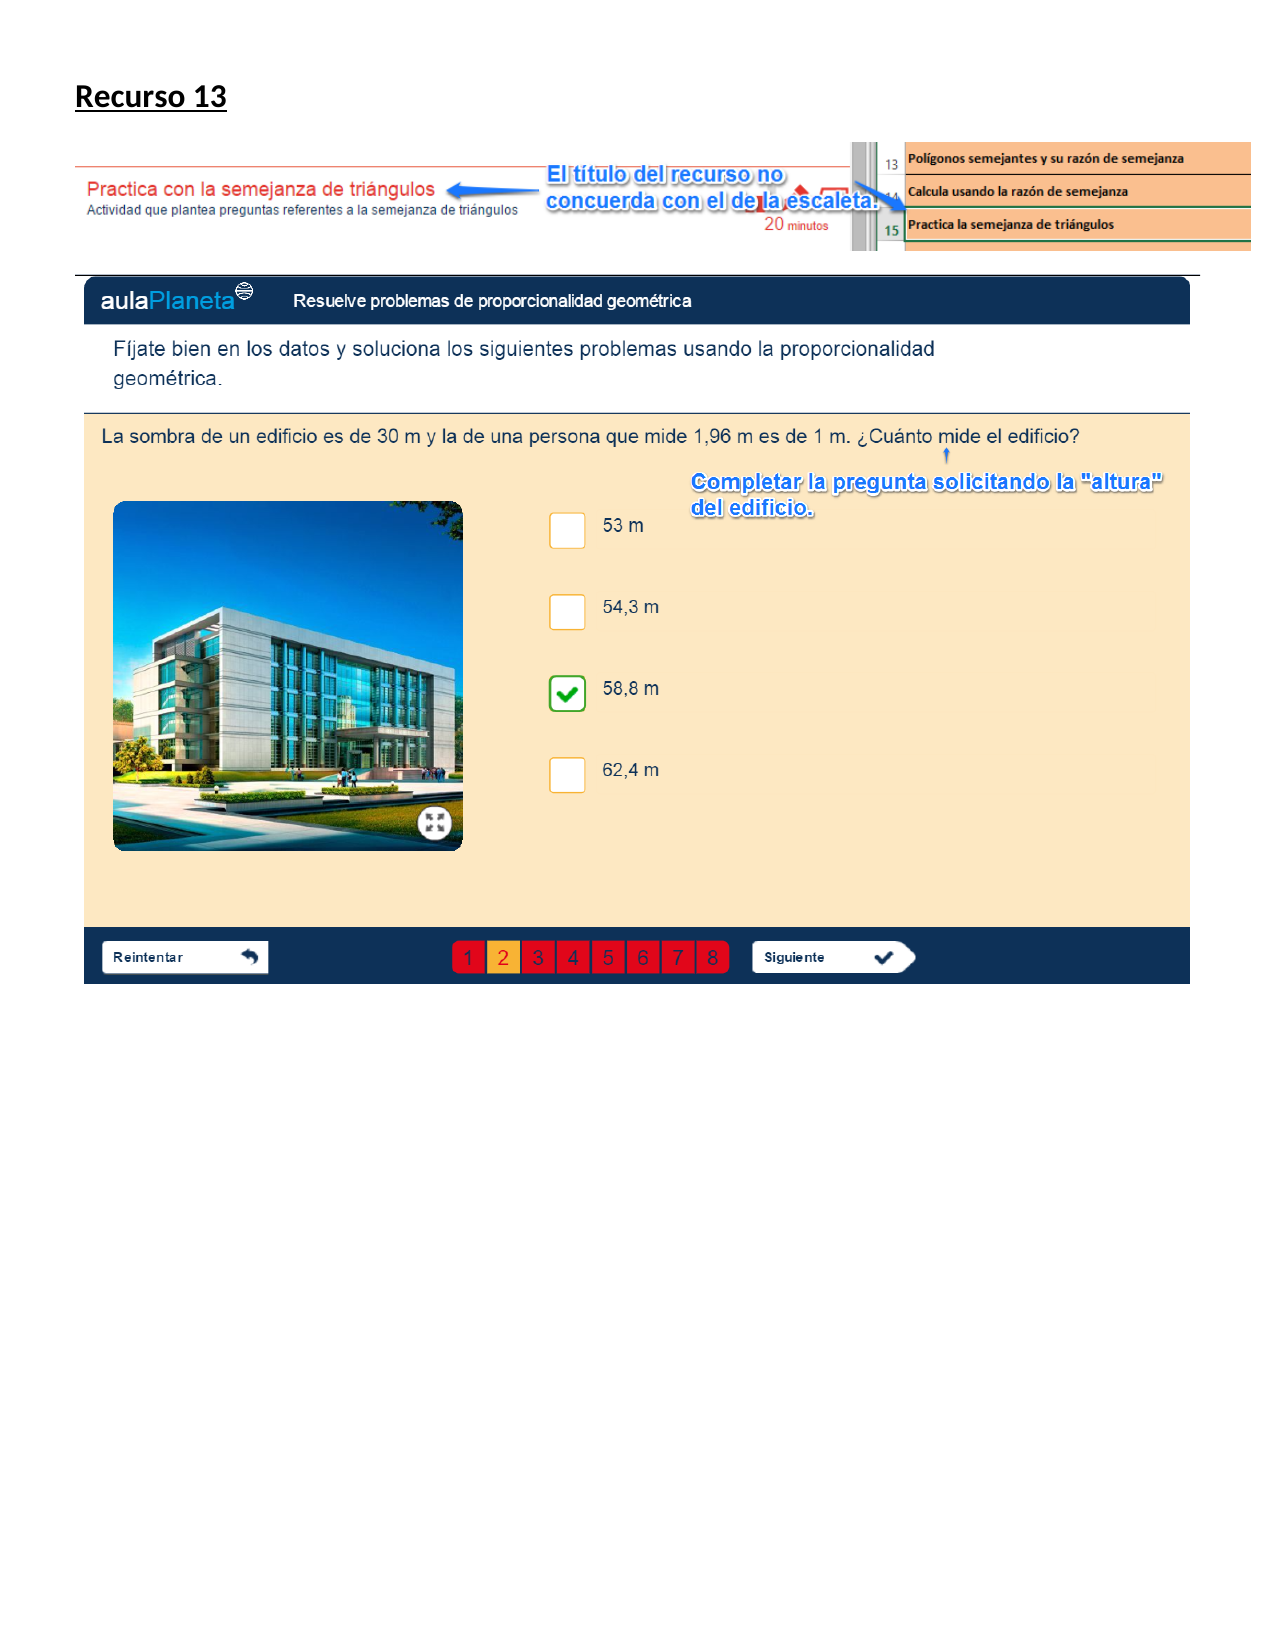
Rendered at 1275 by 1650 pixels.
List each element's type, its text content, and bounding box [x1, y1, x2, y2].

text Recurso 13 [75, 75, 1200, 116]
picture [75, 142, 1251, 251]
picture [75, 273, 1200, 991]
